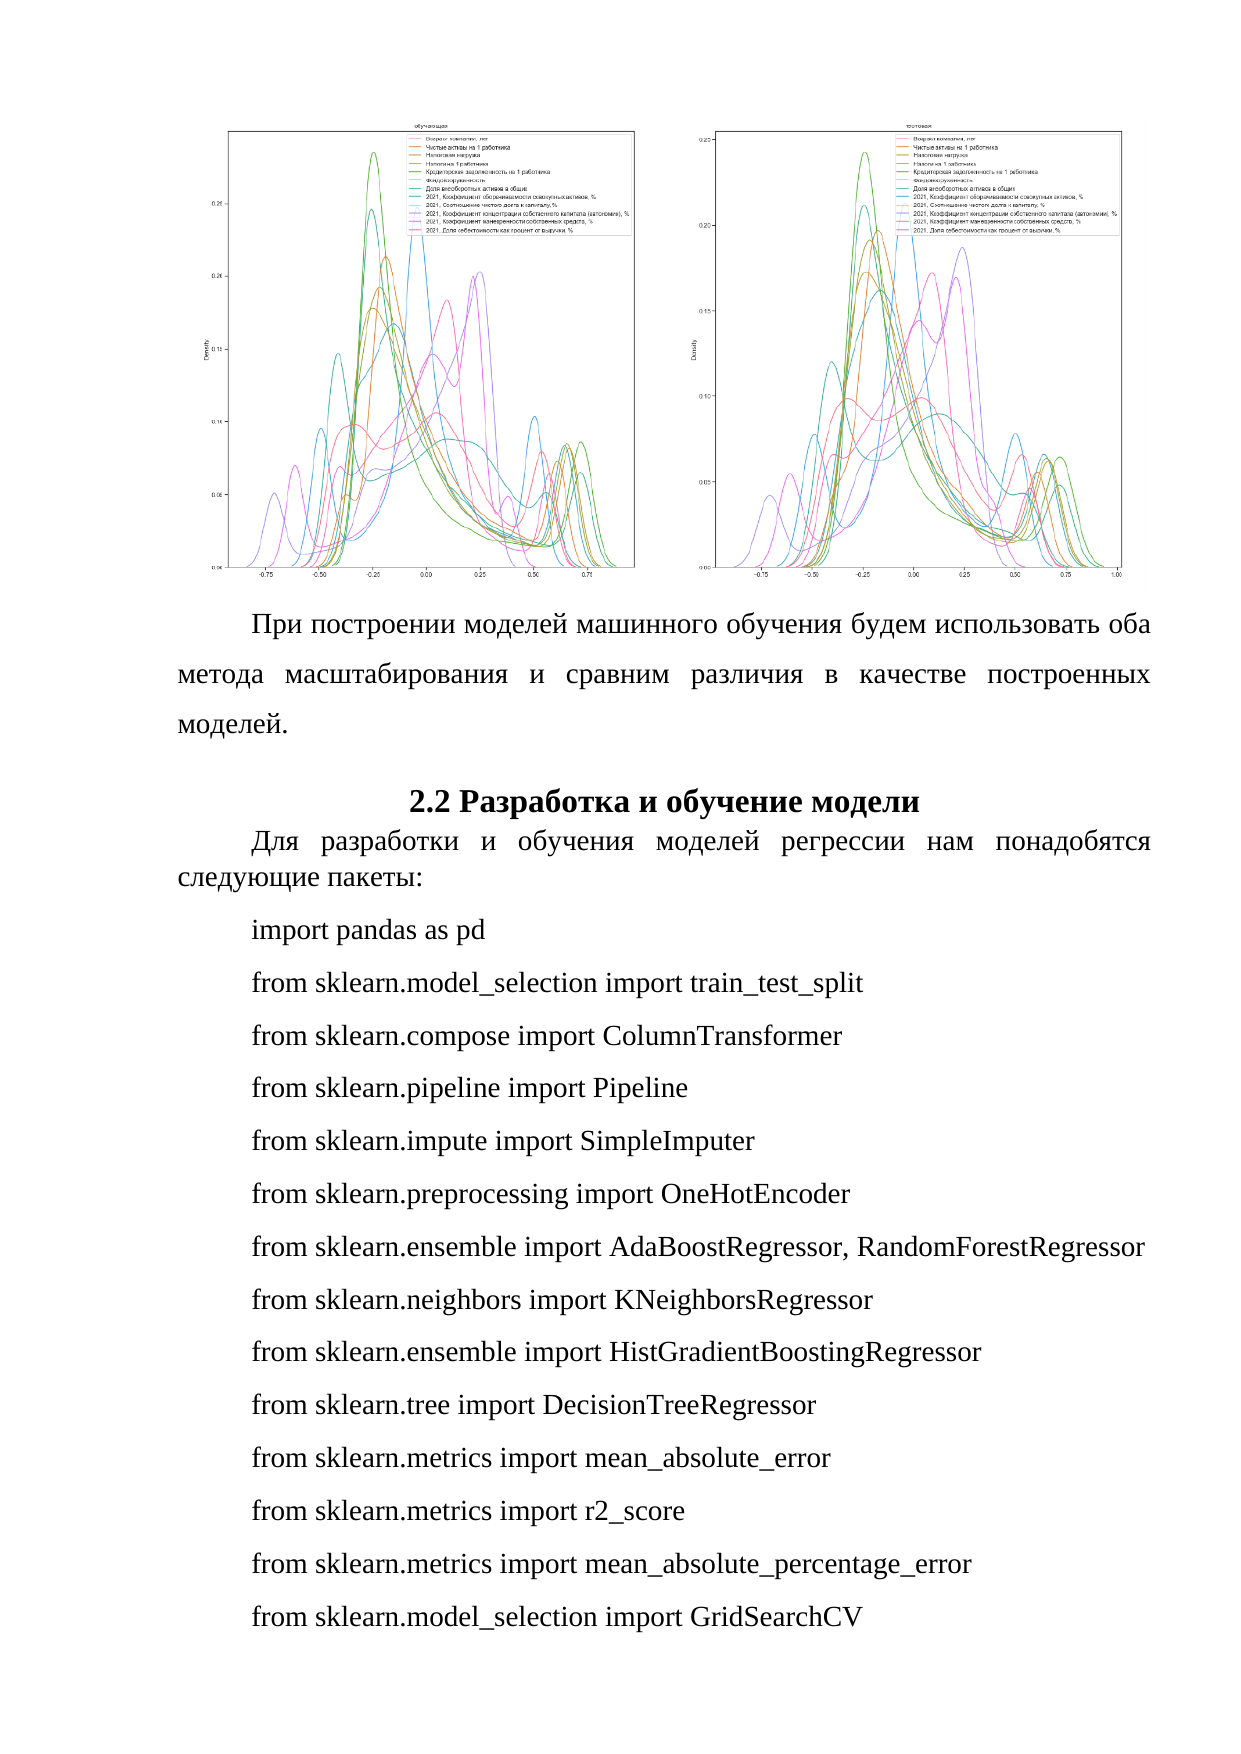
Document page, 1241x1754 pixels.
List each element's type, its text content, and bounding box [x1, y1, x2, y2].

text from sklearn.tree import DecisionTreeRegressor [177, 1387, 1152, 1421]
text from sklearn.metrics import mean_absolute_percentage_error [177, 1546, 1152, 1579]
text from sklearn.model_selection import train_test_split [177, 965, 1152, 998]
text from sklearn.preprocessing import OneHotEncoder [177, 1176, 1152, 1210]
picture [177, 118, 1146, 592]
text import pandas as pd [177, 912, 1152, 946]
subtitle 2.2 Разработка и обучение модели [177, 782, 1152, 820]
text from sklearn.compose import ColumnTransformer [177, 1018, 1152, 1051]
text from sklearn.neighbors import KNeighborsRegressor [177, 1282, 1152, 1315]
text from sklearn.impute import SimpleImputer [177, 1123, 1152, 1157]
text from sklearn.model_selection import GridSearchCV [177, 1599, 1152, 1632]
text Для разработки и обучения моделей регрессии нам понадобятся следующие пакеты: [177, 823, 1152, 893]
text При построении моделей машинного обучения будем использовать оба метода масштабирования и сравним различия в качестве построенных моделей. [177, 606, 1152, 740]
text from sklearn.pipeline import Pipeline [177, 1071, 1152, 1104]
text from sklearn.ensemble import AdaBoostRegressor, RandomForestRegressor [177, 1229, 1152, 1262]
text from sklearn.metrics import r2_score [177, 1493, 1152, 1527]
text from sklearn.metrics import mean_absolute_error [177, 1440, 1152, 1474]
text from sklearn.ensemble import HistGradientBoostingRegressor [177, 1334, 1152, 1368]
